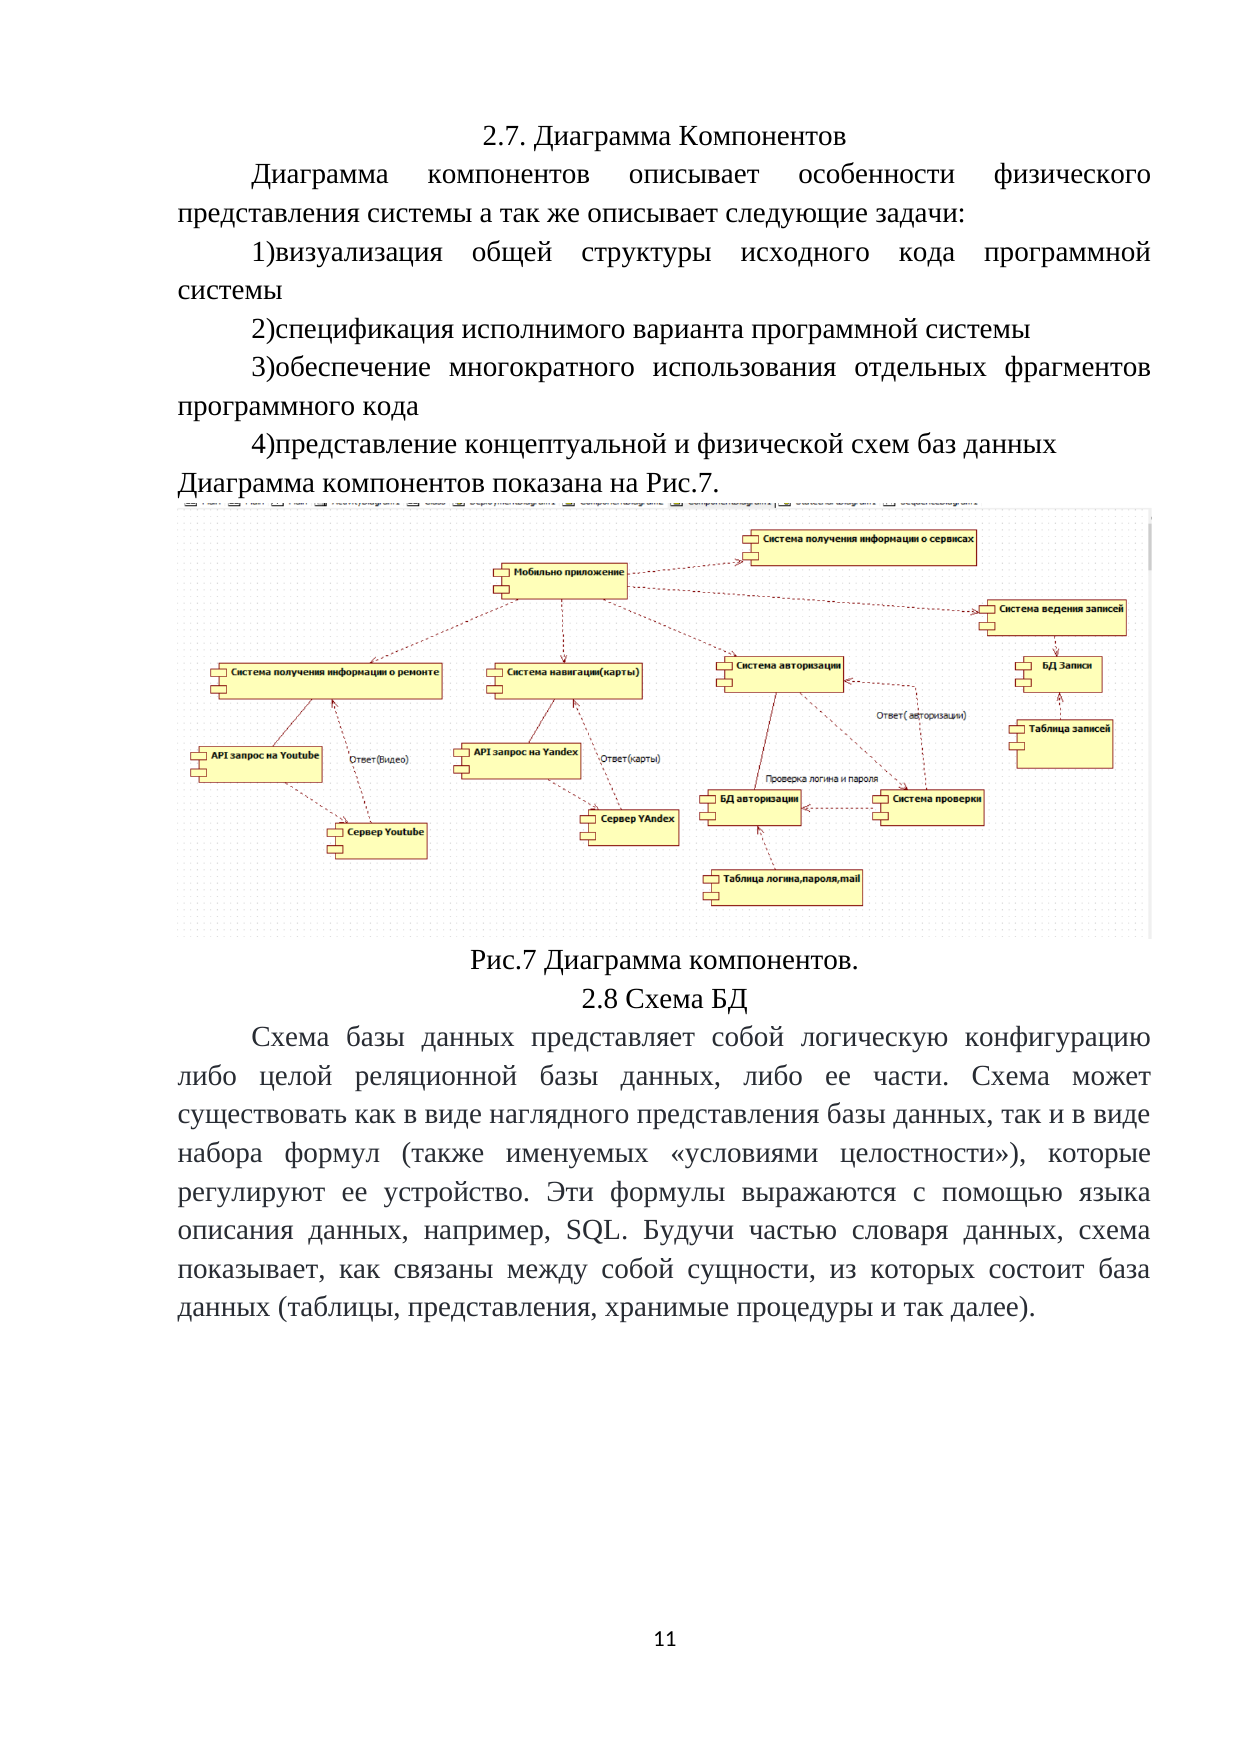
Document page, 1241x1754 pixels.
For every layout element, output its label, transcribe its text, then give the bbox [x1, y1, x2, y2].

text 2.8 Схема БД [177, 981, 1152, 1014]
text Схема базы данных представляет собой логическую конфигурацию либо целой реляционной базы данных, либо ее части. Схема может существовать как в виде наглядного представления базы данных, так и в виде набора формул (также именуемых «условиями целостности»), которые регулируют ее устройство. Эти формулы выражаются с помощью языка описания данных, например, SQL. Будучи частью словаря данных, схема показывает, как связаны между собой сущности, из которых состоит база данных (таблицы, представления, хранимые процедуры и так далее). [177, 1019, 1152, 1323]
text Диаграмма компонентов показана на Рис.7. [177, 465, 1152, 498]
text 3)обеспечение многократного использования отдельных фрагментов программного кода [177, 349, 1152, 421]
list 2.7. Диаграмма Компонентов [177, 118, 1152, 152]
text 1)визуализация общей структуры исходного кода программной системы [177, 234, 1152, 306]
text Рис.7 Диаграмма компонентов. [177, 942, 1152, 976]
text 2)спецификация исполнимого варианта программной системы [177, 311, 1152, 344]
text 4)представление концептуальной и физической схем баз данных [177, 426, 1152, 460]
picture [177, 503, 1152, 939]
text Диаграмма компонентов описывает особенности физического представления системы а так же описывает следующие задачи: [177, 157, 1152, 229]
